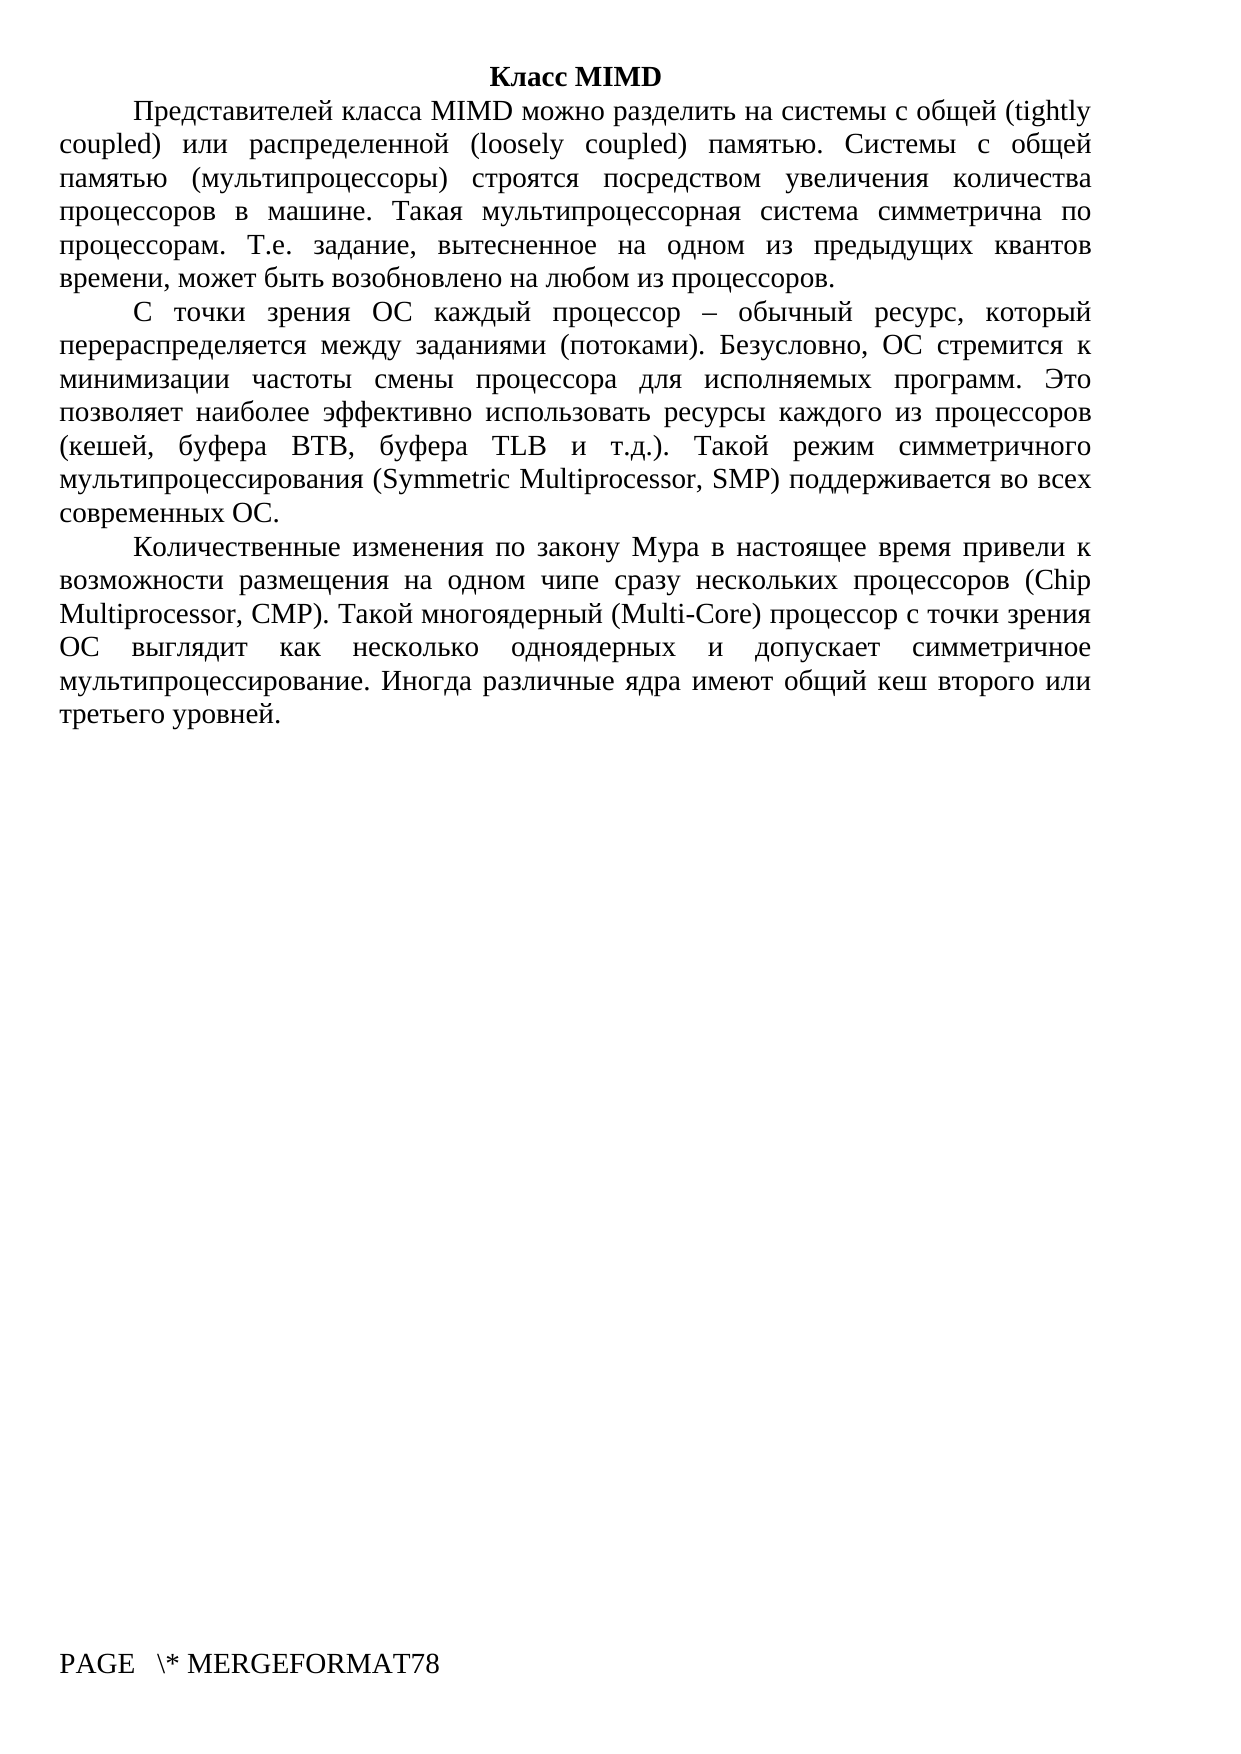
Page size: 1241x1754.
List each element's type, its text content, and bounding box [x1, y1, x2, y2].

text С точки зрения ОС каждый процессор – обычный ресурс, который перераспределяется между заданиями (потоками). Безусловно, ОС стремится к минимизации частоты смены процессора для исполняемых программ. Это позволяет наиболее эффективно использовать ресурсы каждого из процессоров (кешей, буфера BTB, буфера TLB и т.д.). Такой режим симметричного мультипроцессирования (Symmetric Multiprocessor, SMP) поддерживается во всех современных ОС. [59, 294, 1092, 529]
text Количественные изменения по закону Мура в настоящее время привели к возможности размещения на одном чипе сразу нескольких процессоров (Chip Multiprocessor, CMP). Такой многоядерный (Multi-Core) процессор с точки зрения ОС выглядит как несколько одноядерных и допускает симметричное мультипроцессирование. Иногда различные ядра имеют общий кеш второго или третьего уровней. [59, 529, 1092, 730]
text Представителей класса MIMD можно разделить на системы с общей (tightly coupled) или распределенной (loosely coupled) памятью. Системы с общей памятью (мультипроцессоры) строятся посредством увеличения количества процессоров в машине. Такая мультипроцессорная система симметрична по процессорам. Т.е. задание, вытесненное на одном из предыдущих квантов времени, может быть возобновлено на любом из процессоров. [59, 93, 1092, 294]
text Класс MIMD [59, 59, 1092, 93]
